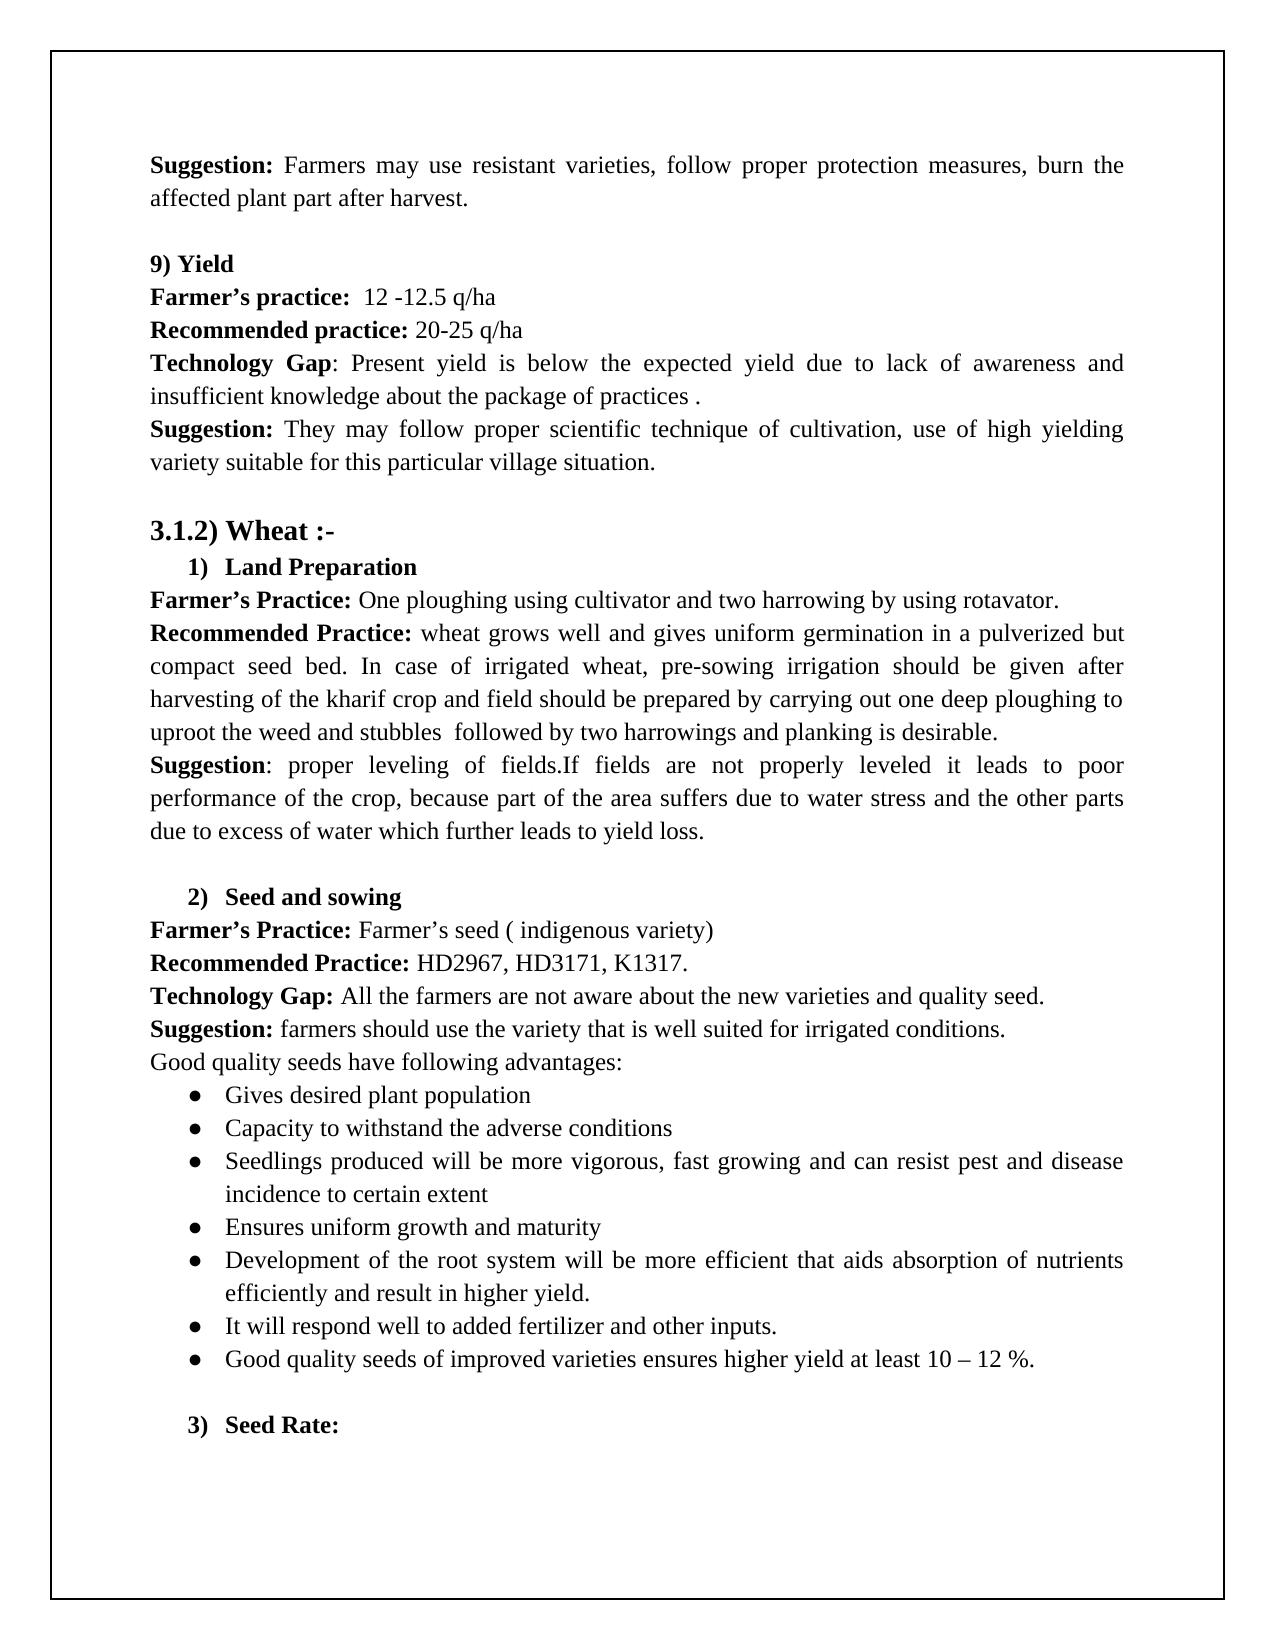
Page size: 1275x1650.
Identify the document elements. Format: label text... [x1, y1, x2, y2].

text Suggestion: farmers should use the variety that is well suited for irrigated conditions. [150, 1014, 1125, 1043]
list Seed Rate: [187, 1410, 1125, 1439]
text Suggestion: proper leveling of fields.If fields are not properly leveled it leads to poor performance of the crop, because part of the area suffers due to water stress and the other parts due to excess of water which further leads to yield loss. [150, 750, 1125, 845]
list Seedlings produced will be more vigorous, fast growing and can resist pest and disease incidence to certain extent [187, 1146, 1125, 1208]
text 9) Yield [150, 249, 1125, 278]
text 3.1.2) Wheat :- [150, 513, 1125, 547]
text Farmer’s practice: 12 -12.5 q/ha [150, 282, 1125, 311]
text Suggestion: Farmers may use resistant varieties, follow proper protection measures, burn the affected plant part after harvest. [150, 150, 1125, 212]
text Recommended Practice: wheat grows well and gives uniform germination in a pulverized but compact seed bed. In case of irrigated wheat, pre-sowing irrigation should be given after harvesting of the kharif crop and field should be prepared by carrying out one deep ploughing to uproot the weed and stubbles followed by two harrowings and planking is desirable. [150, 618, 1125, 746]
list Capacity to withstand the adverse conditions [187, 1113, 1125, 1142]
list Gives desired plant population [187, 1080, 1125, 1109]
text Technology Gap: All the farmers are not aware about the new varieties and quality seed. [150, 981, 1125, 1010]
list Good quality seeds of improved varieties ensures higher yield at least 10 – 12 %. [187, 1344, 1125, 1373]
text Farmer’s Practice: One ploughing using cultivator and two harrowing by using rotavator. [150, 585, 1125, 613]
list Development of the root system will be more efficient that aids absorption of nutrients efficiently and result in higher yield. [187, 1245, 1125, 1307]
list Seed and sowing [187, 882, 1125, 911]
text Recommended Practice: HD2967, HD3171, K1317. [150, 948, 1125, 977]
list It will respond well to added fertilizer and other inputs. [187, 1311, 1125, 1340]
text Suggestion: They may follow proper scientific technique of cultivation, use of high yielding variety suitable for this particular village situation. [150, 414, 1125, 476]
text Technology Gap: Present yield is below the expected yield due to lack of awareness and insufficient knowledge about the package of practices . [150, 348, 1125, 410]
list Land Preparation [187, 552, 1125, 581]
text Recommended practice: 20-25 q/ha [150, 315, 1125, 344]
text Farmer’s Practice: Farmer’s seed ( indigenous variety) [150, 915, 1125, 944]
list Ensures uniform growth and maturity [187, 1212, 1125, 1241]
text Good quality seeds have following advantages: [150, 1047, 1125, 1076]
